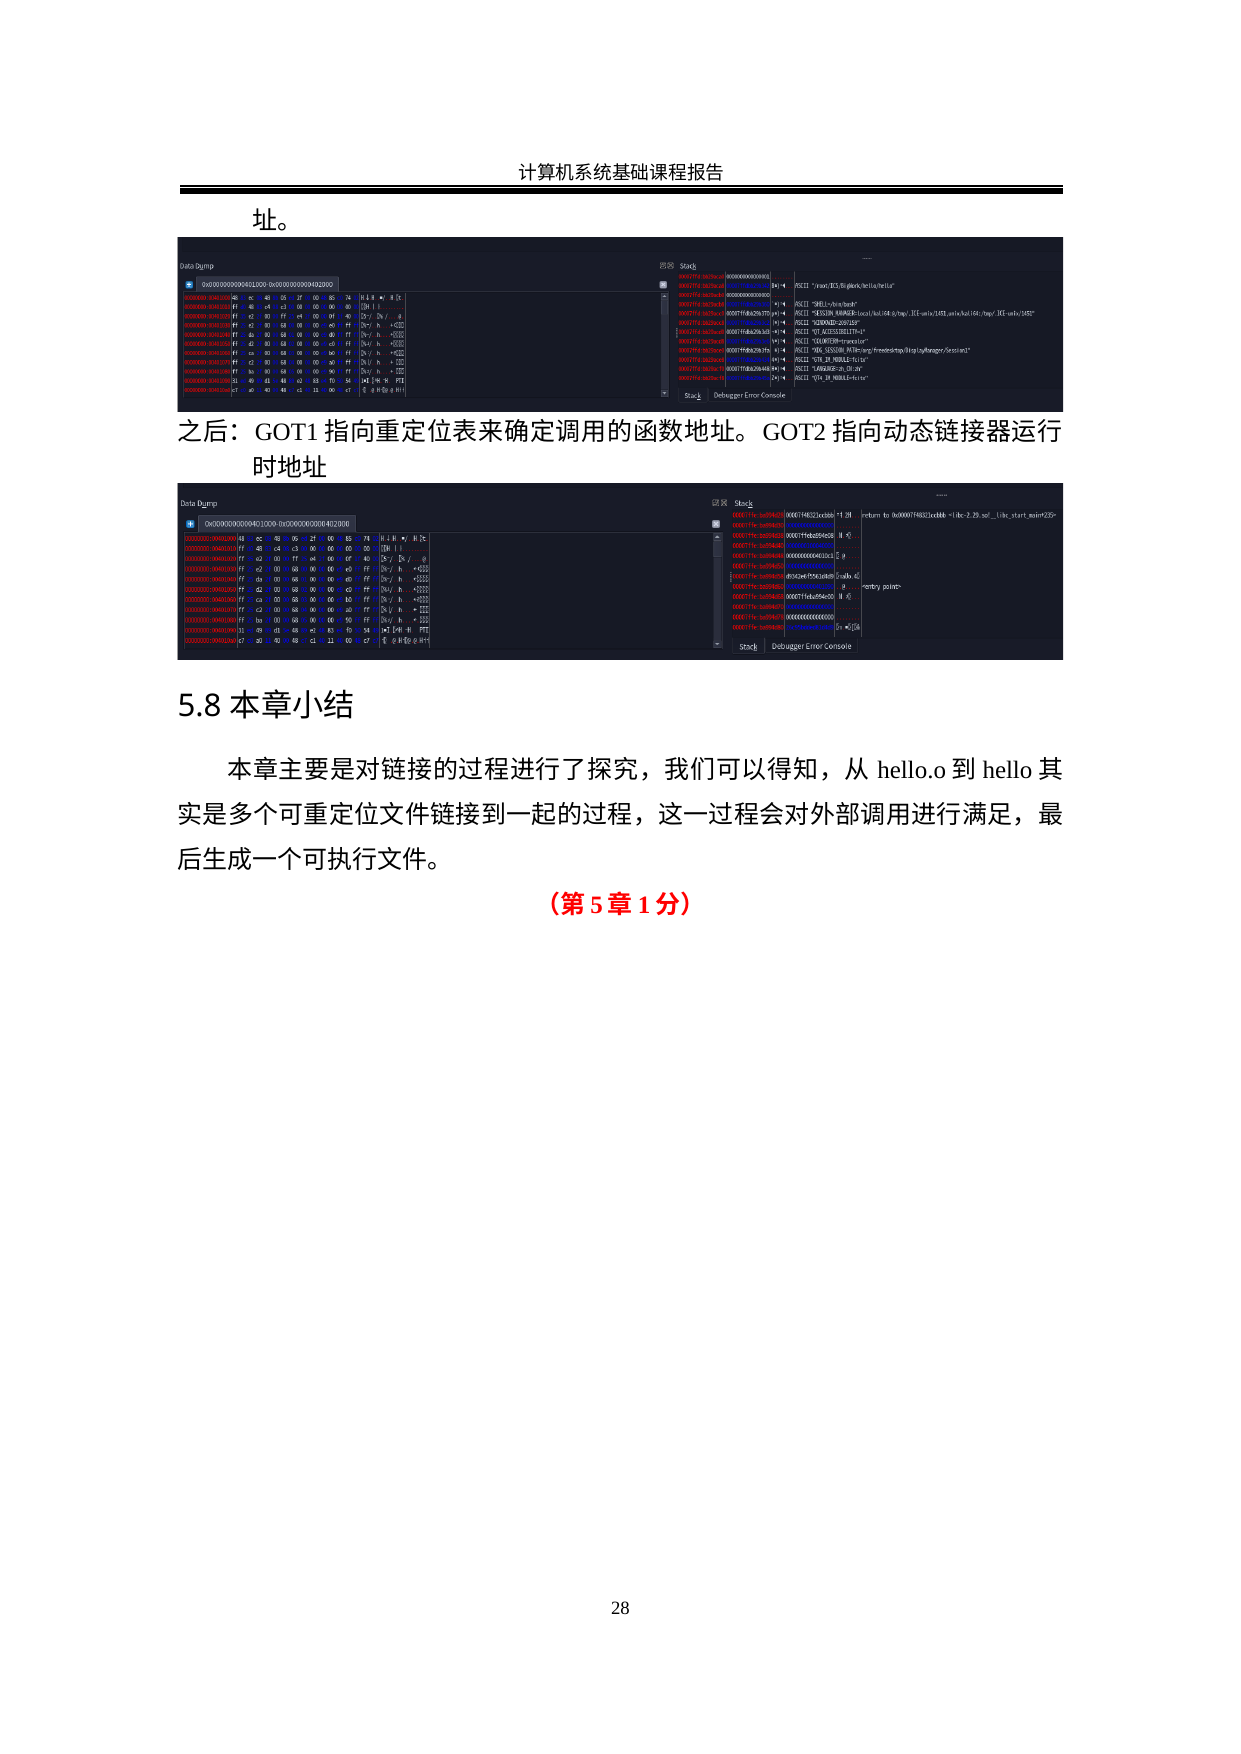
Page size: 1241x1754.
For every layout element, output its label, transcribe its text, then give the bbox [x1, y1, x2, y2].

subtitle 5.8 本章小结 [177, 684, 1063, 724]
picture [177, 483, 1064, 660]
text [177, 201, 1063, 237]
text 之后：GOT1指向重定位表来确定调用的函数地址。GOT2指向动态链接器运行时地址 [177, 412, 1063, 483]
picture [177, 237, 1064, 412]
text （第5章1分） [177, 885, 1063, 921]
text 本章主要是对链接的过程进行了探究，我们可以得知，从hello.o到hello其实是多个可重定位文件链接到一起的过程，这一过程会对外部调用进行满足，最后生成一个可执行文件。 [177, 749, 1063, 876]
